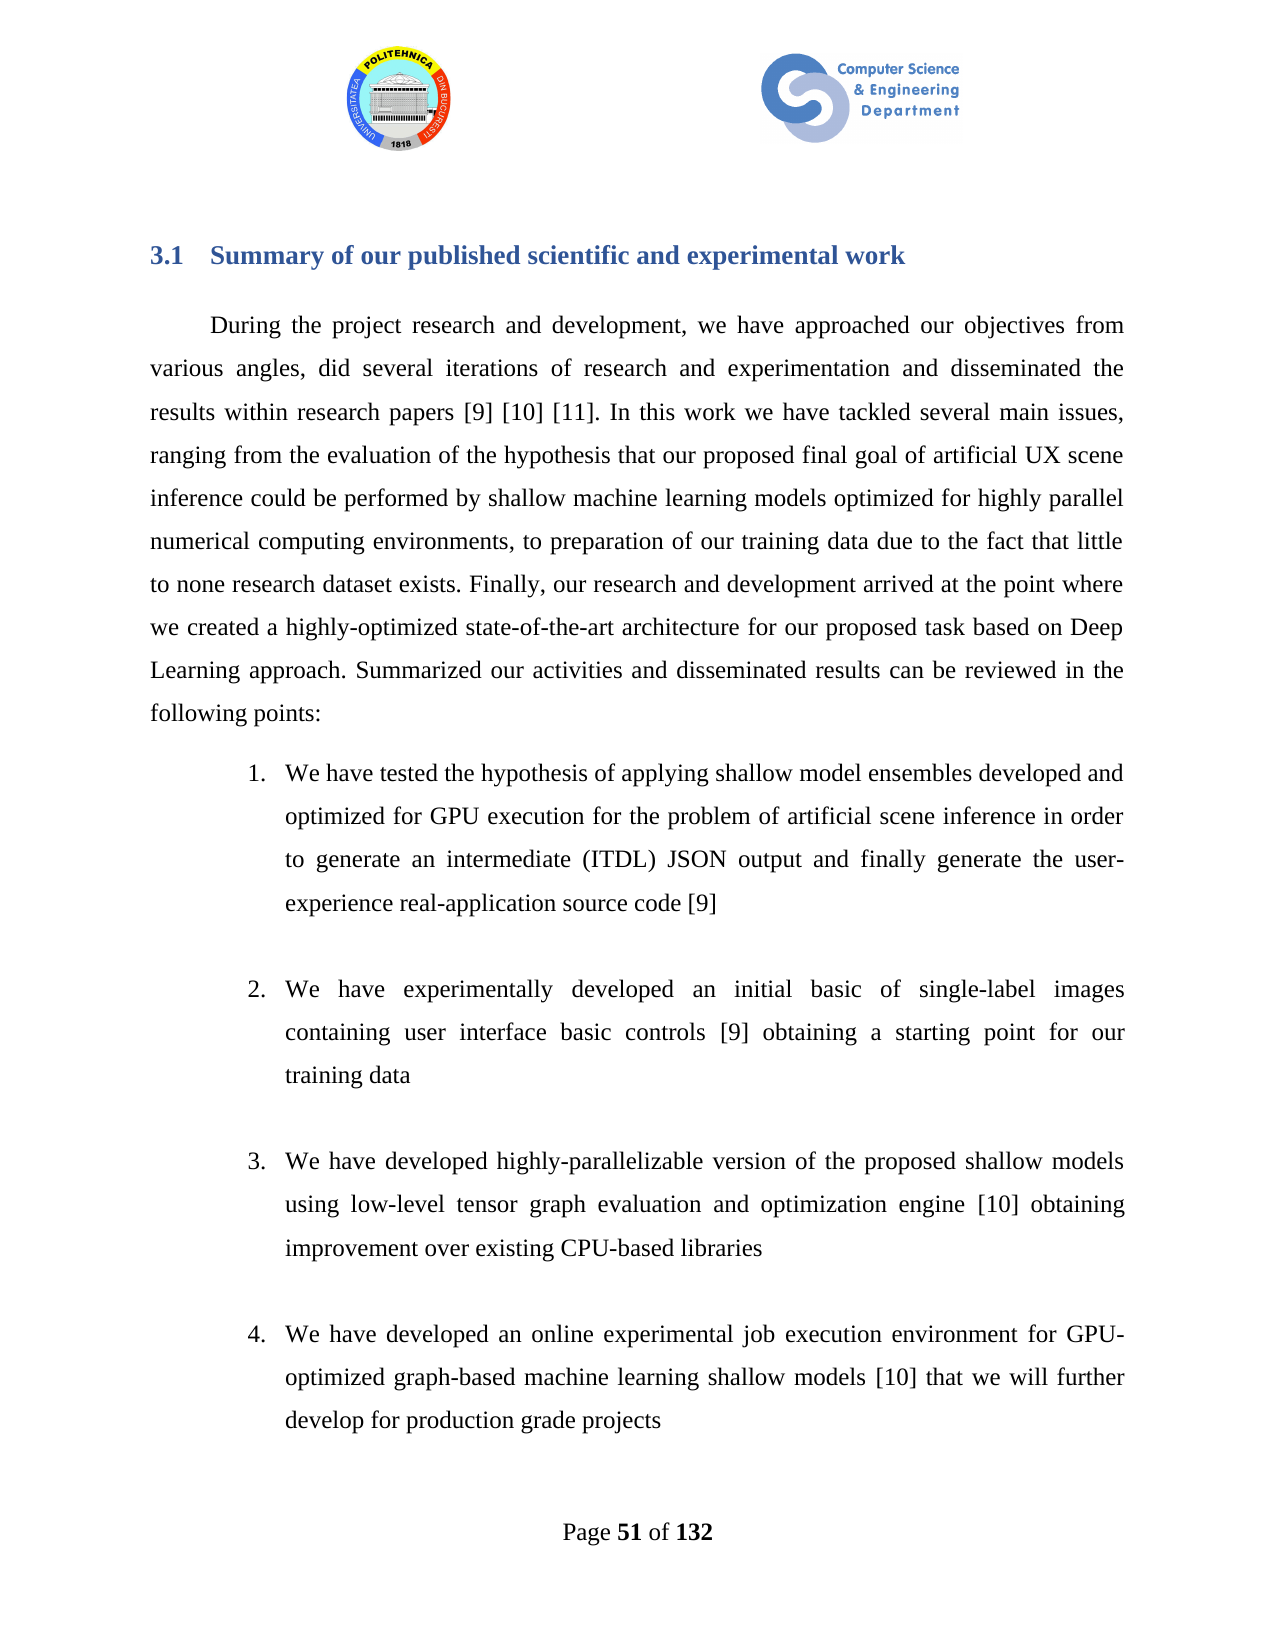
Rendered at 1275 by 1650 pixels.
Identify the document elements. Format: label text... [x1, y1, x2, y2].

list We have tested the hypothesis of applying shallow model ensembles developed and optimized for GPU execution for the problem of artificial scene inference in order to generate an intermediate (ITDL) JSON output and finally generate the user-experience real-application source code [247, 758, 1125, 916]
list We have developed an online experimental job execution environment for GPU-optimized graph-based machine learning shallow models that we will further develop for production grade projects [247, 1319, 1125, 1434]
subtitle Summary of our published scientific and experimental work [150, 239, 1125, 270]
list We have experimentally developed an initial basic of single-label images containing user interface basic controls obtaining a starting point for our training data [247, 974, 1125, 1089]
picture [346, 46, 451, 151]
list We have developed highly-parallelizable version of the proposed shallow models using low-level tensor graph evaluation and optimization engine obtaining improvement over existing CPU-based libraries [247, 1146, 1125, 1261]
picture [760, 53, 963, 144]
text During the project research and development, we have approached our objectives from various angles, did several iterations of research and experimentation and disseminated the results within research papers . In this work we have tackled several main issues, ranging from the evaluation of the hypothesis that our proposed final goal of artificial UX scene inference could be performed by shallow machine learning models optimized for highly parallel numerical computing environments, to preparation of our training data due to the fact that little to none research dataset exists. Finally, our research and development arrived at the point where we created a highly-optimized state-of-the-art architecture for our proposed task based on Deep Learning approach. Summarized our activities and disseminated results can be reviewed in the following points: [150, 310, 1125, 727]
